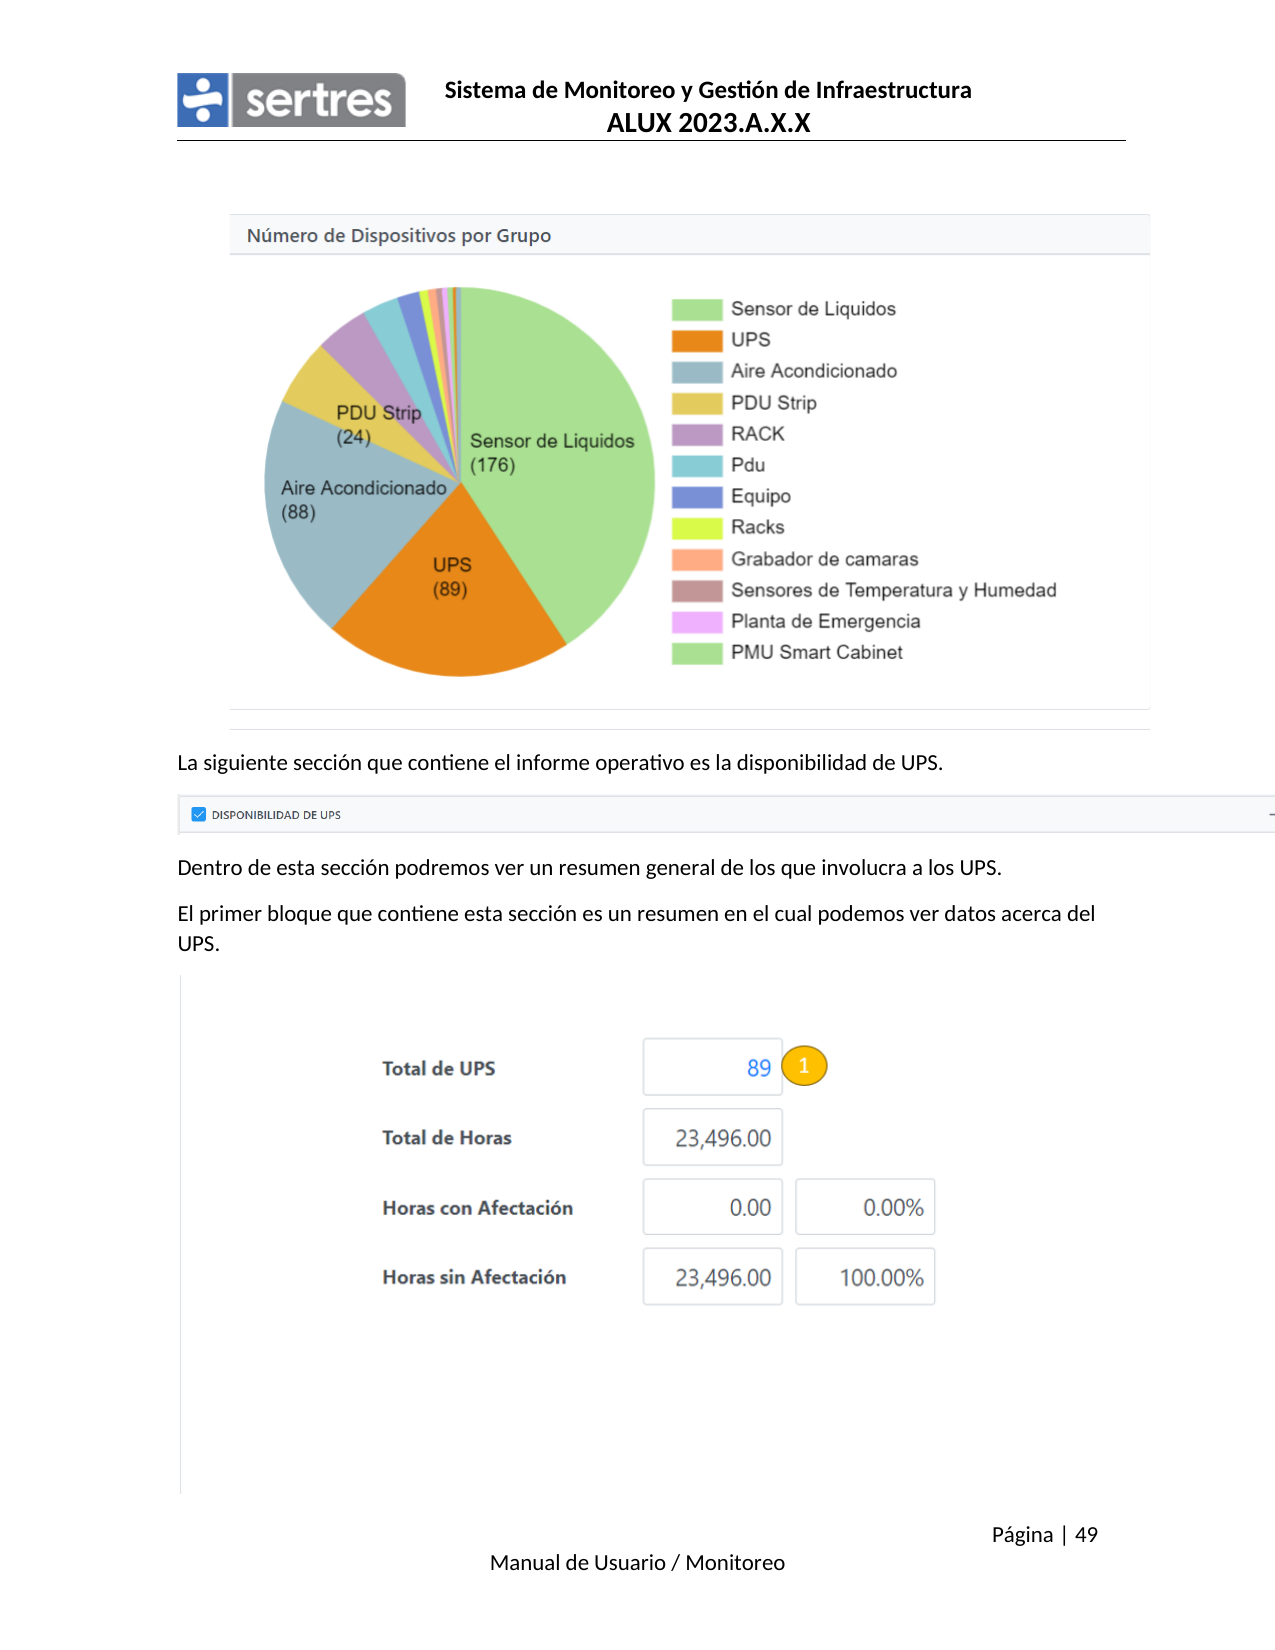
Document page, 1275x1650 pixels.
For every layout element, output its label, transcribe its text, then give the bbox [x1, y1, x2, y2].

picture [177, 73, 406, 127]
text El primer bloque que contiene esta sección es un resumen en el cual podemos ver datos acerca del UPS. [177, 899, 1098, 957]
picture [177, 794, 1275, 835]
picture [177, 975, 1098, 1494]
text Dentro de esta sección podremos ver un resumen general de los que involucra a los UPS. [177, 853, 1098, 881]
picture [229, 214, 1150, 730]
text La siguiente sección que contiene el informe operativo es la disponibilidad de UPS. [177, 748, 1098, 776]
